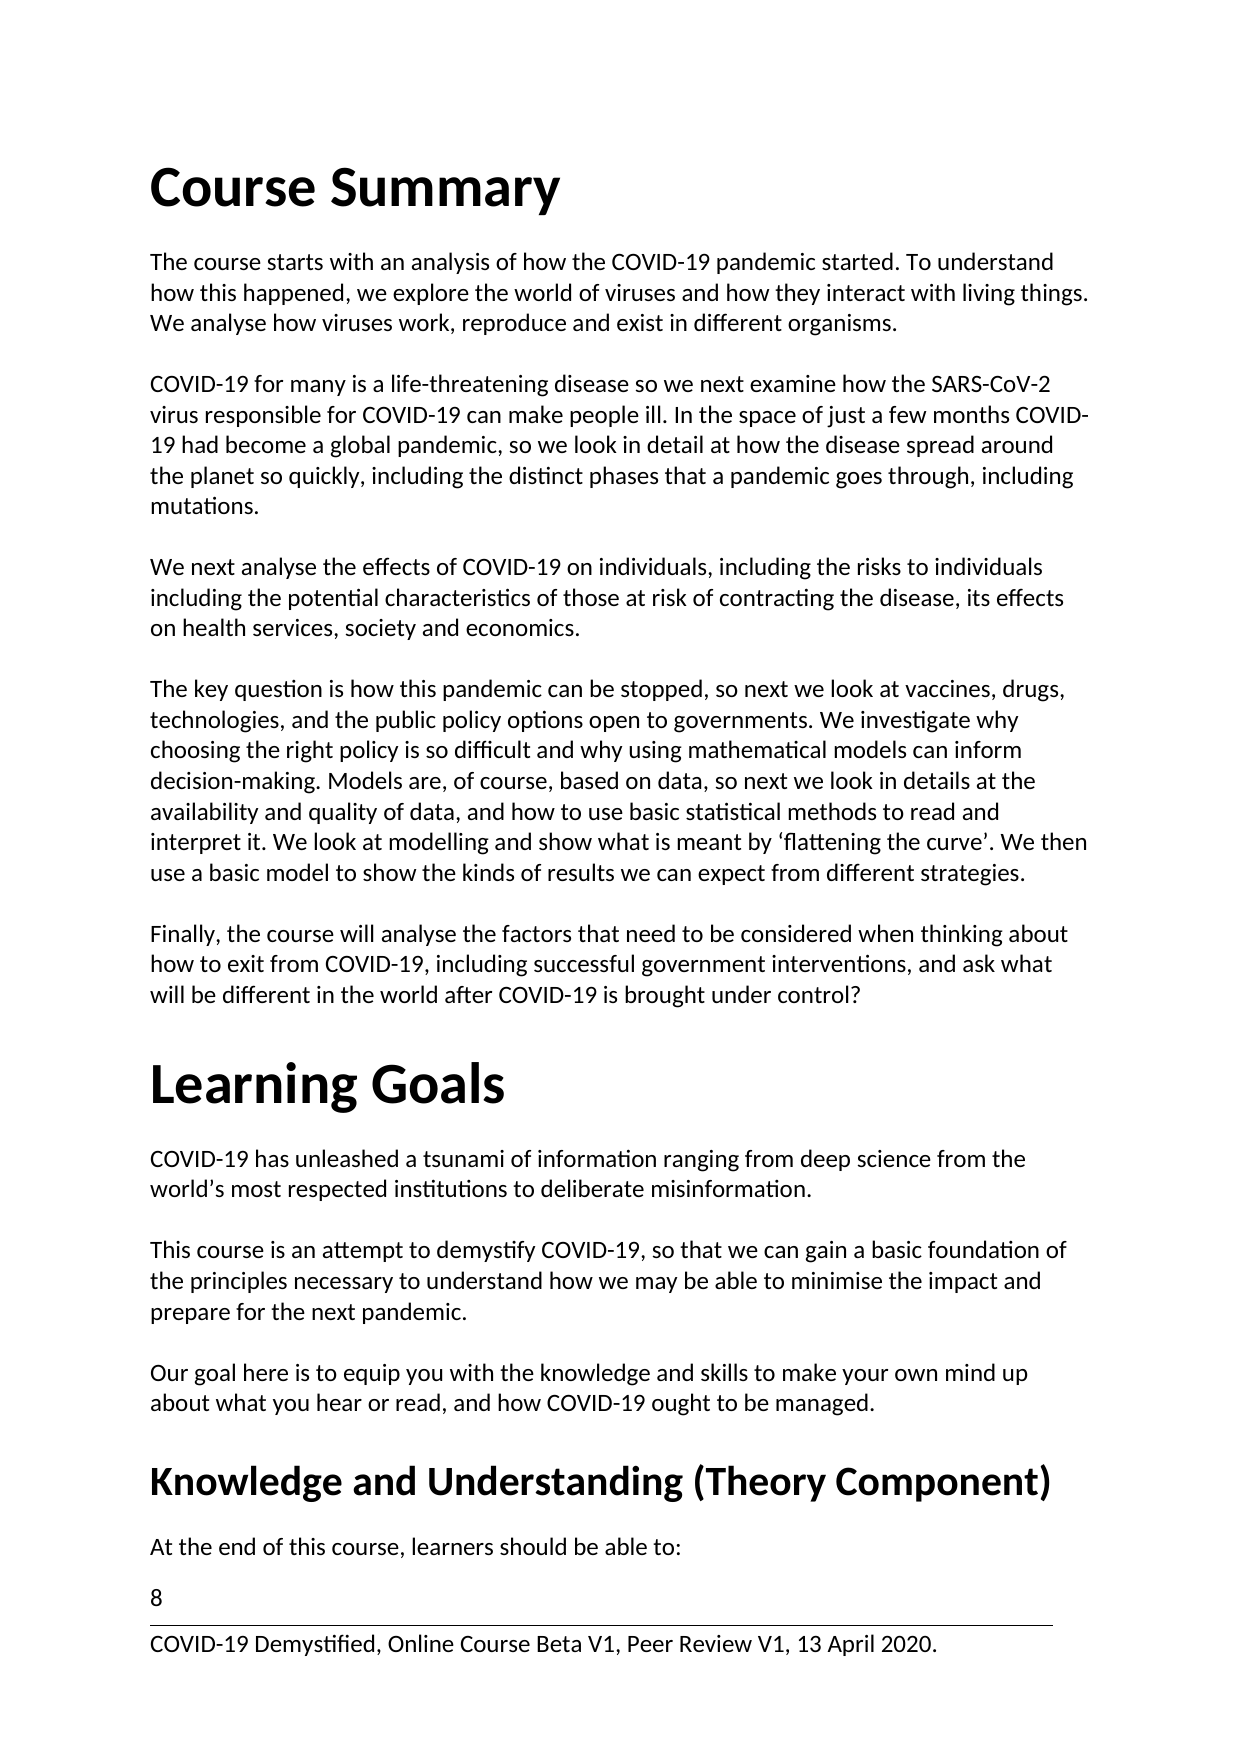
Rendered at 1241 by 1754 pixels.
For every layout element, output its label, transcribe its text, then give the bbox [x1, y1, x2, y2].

subtitle Knowledge and Understanding (Theory Component) [150, 1455, 1090, 1506]
text At the end of this course, learners should be able to: [150, 1531, 1090, 1562]
subtitle Course Summary [150, 150, 1090, 221]
text This course is an attempt to demystify COVID-19, so that we can gain a basic foundation of the principles necessary to understand how we may be able to minimise the impact and prepare for the next pandemic. [150, 1234, 1090, 1326]
text Our goal here is to equip you with the knowledge and skills to make your own mind up about what you hear or read, and how COVID-19 ought to be managed. [150, 1357, 1090, 1418]
text The course starts with an analysis of how the COVID-19 pandemic started. To understand how this happened, we explore the world of viruses and how they interact with living things. We analyse how viruses work, reproduce and exist in different organisms. [150, 246, 1090, 338]
text We next analyse the effects of COVID-19 on individuals, including the risks to individuals including the potential characteristics of those at risk of contracting the disease, its effects on health services, society and economics. [150, 551, 1090, 643]
text The key question is how this pandemic can be stopped, so next we look at vaccines, drugs, technologies, and the public policy options open to governments. We investigate why choosing the right policy is so difficult and why using mathematical models can inform decision-making. Models are, of course, based on data, so next we look in details at the availability and quality of data, and how to use basic statistical methods to read and interpret it. We look at modelling and show what is meant by ‘flattening the curve’. We then use a basic model to show the kinds of results we can expect from different strategies. [150, 673, 1090, 887]
text COVID-19 has unleashed a tsunami of information ranging from deep science from the world’s most respected institutions to deliberate misinformation. [150, 1143, 1090, 1204]
text Finally, the course will analyse the factors that need to be considered when thinking about how to exit from COVID-19, including successful government interventions, and ask what will be different in the world after COVID-19 is brought under control? [150, 918, 1090, 1009]
subtitle Learning Goals [150, 1047, 1090, 1118]
text COVID-19 for many is a life-threatening disease so we next examine how the SARS-CoV-2 virus responsible for COVID-19 can make people ill. In the space of just a few months COVID-19 had become a global pandemic, so we look in detail at how the disease spread around the planet so quickly, including the distinct phases that a pandemic goes through, including mutations. [150, 368, 1090, 521]
